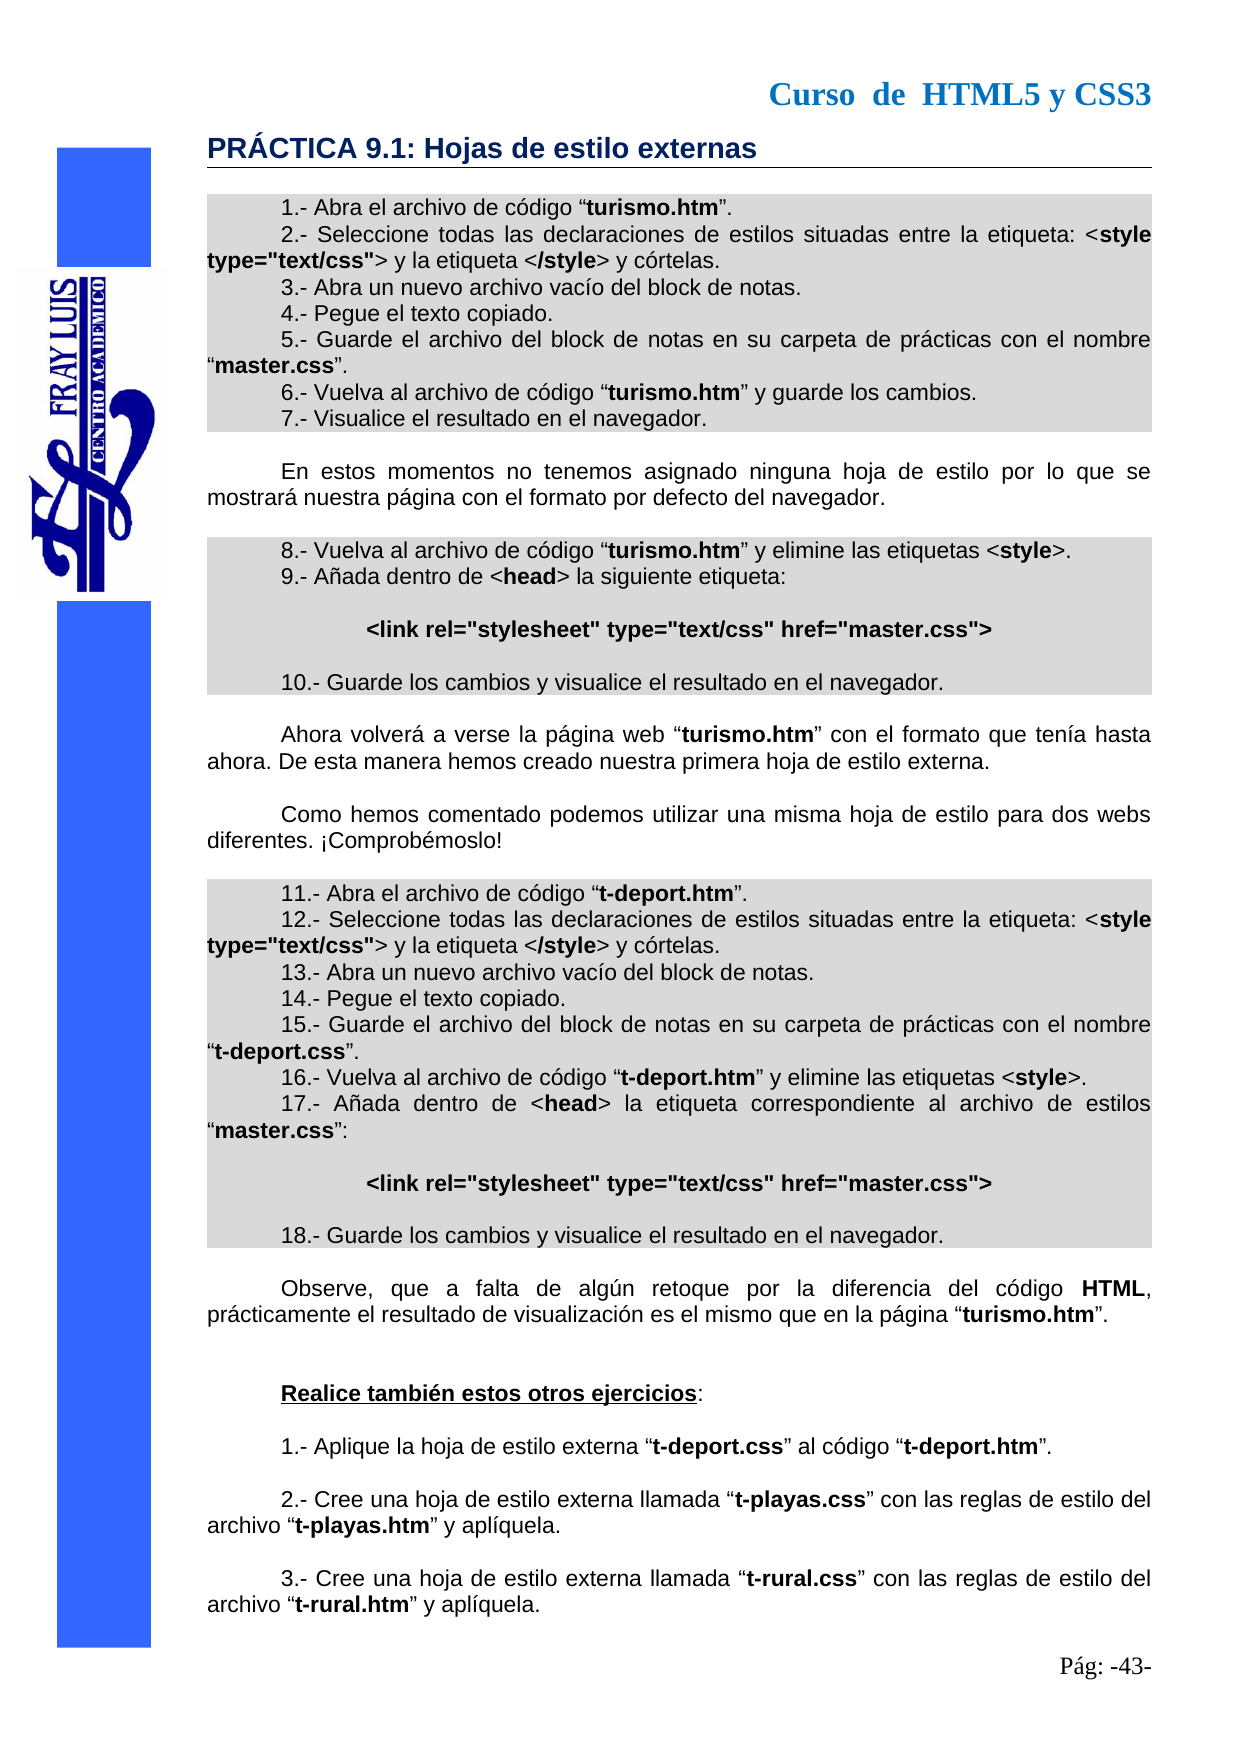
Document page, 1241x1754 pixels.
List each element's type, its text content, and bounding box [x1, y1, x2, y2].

text 5.- Guarde el archivo del block de notas en su carpeta de prácticas con el nombre “master.css”. [207, 326, 1152, 379]
text 8.- Vuelva al archivo de código “turismo.htm” y elimine las etiquetas <style>. [207, 537, 1152, 563]
text 1.- Abra el archivo de código “turismo.htm”. [207, 194, 1152, 221]
text 17.- Añada dentro de <head> la etiqueta correspondiente al archivo de estilos “master.css”: [207, 1090, 1152, 1143]
text 6.- Vuelva al archivo de código “turismo.htm” y guarde los cambios. [207, 379, 1152, 405]
text 15.- Guarde el archivo del block de notas en su carpeta de prácticas con el nombre “t-deport.css”. [207, 1011, 1152, 1064]
text 4.- Pegue el texto copiado. [207, 300, 1152, 326]
text Observe, que a falta de algún retoque por la diferencia del código HTML, prácticamente el resultado de visualización es el mismo que en la página “turismo.htm”. [207, 1275, 1152, 1328]
text 10.- Guarde los cambios y visualice el resultado en el navegador. [207, 669, 1152, 695]
text 16.- Vuelva al archivo de código “t-deport.htm” y elimine las etiquetas <style>. [207, 1064, 1152, 1090]
text Ahora volverá a verse la página web “turismo.htm” con el formato que tenía hasta ahora. De esta manera hemos creado nuestra primera hoja de estilo externa. [207, 721, 1152, 774]
text 2.- Cree una hoja de estilo externa llamada “t-playas.css” con las reglas de estilo del archivo “t-playas.htm” y aplíquela. [207, 1486, 1152, 1538]
text Realice también estos otros ejercicios: [207, 1380, 1152, 1407]
text 3.- Cree una hoja de estilo externa llamada “t-rural.css” con las reglas de estilo del archivo “t-rural.htm” y aplíquela. [207, 1565, 1152, 1617]
text 7.- Visualice el resultado en el navegador. [207, 405, 1152, 432]
text 14.- Pegue el texto copiado. [207, 985, 1152, 1011]
text 12.- Seleccione todas las declaraciones de estilos situadas entre la etiqueta: <style type="text/css"> y la etiqueta </style> y córtelas. [207, 906, 1152, 959]
text <link rel="stylesheet" type="text/css" href="master.css"> [207, 1169, 1152, 1196]
text 1.- Aplique la hoja de estilo externa “t-deport.css” al código “t-deport.htm”. [207, 1433, 1152, 1459]
text 13.- Abra un nuevo archivo vacío del block de notas. [207, 959, 1152, 985]
text 18.- Guarde los cambios y visualice el resultado en el navegador. [207, 1222, 1152, 1248]
text <link rel="stylesheet" type="text/css" href="master.css"> [207, 616, 1152, 642]
text Como hemos comentado podemos utilizar una misma hoja de estilo para dos webs diferentes. ¡Comprobémoslo! [207, 801, 1152, 853]
text 2.- Seleccione todas las declaraciones de estilos situadas entre la etiqueta: <style type="text/css"> y la etiqueta </style> y córtelas. [207, 221, 1152, 273]
text 3.- Abra un nuevo archivo vacío del block de notas. [207, 273, 1152, 300]
text PRÁCTICA 9.1: Hojas de estilo externas [207, 131, 1152, 167]
text 9.- Añada dentro de <head> la siguiente etiqueta: [207, 563, 1152, 590]
text 11.- Abra el archivo de código “t-deport.htm”. [207, 879, 1152, 906]
text En estos momentos no tenemos asignado ninguna hoja de estilo por lo que se mostrará nuestra página con el formato por defecto del navegador. [207, 458, 1152, 511]
